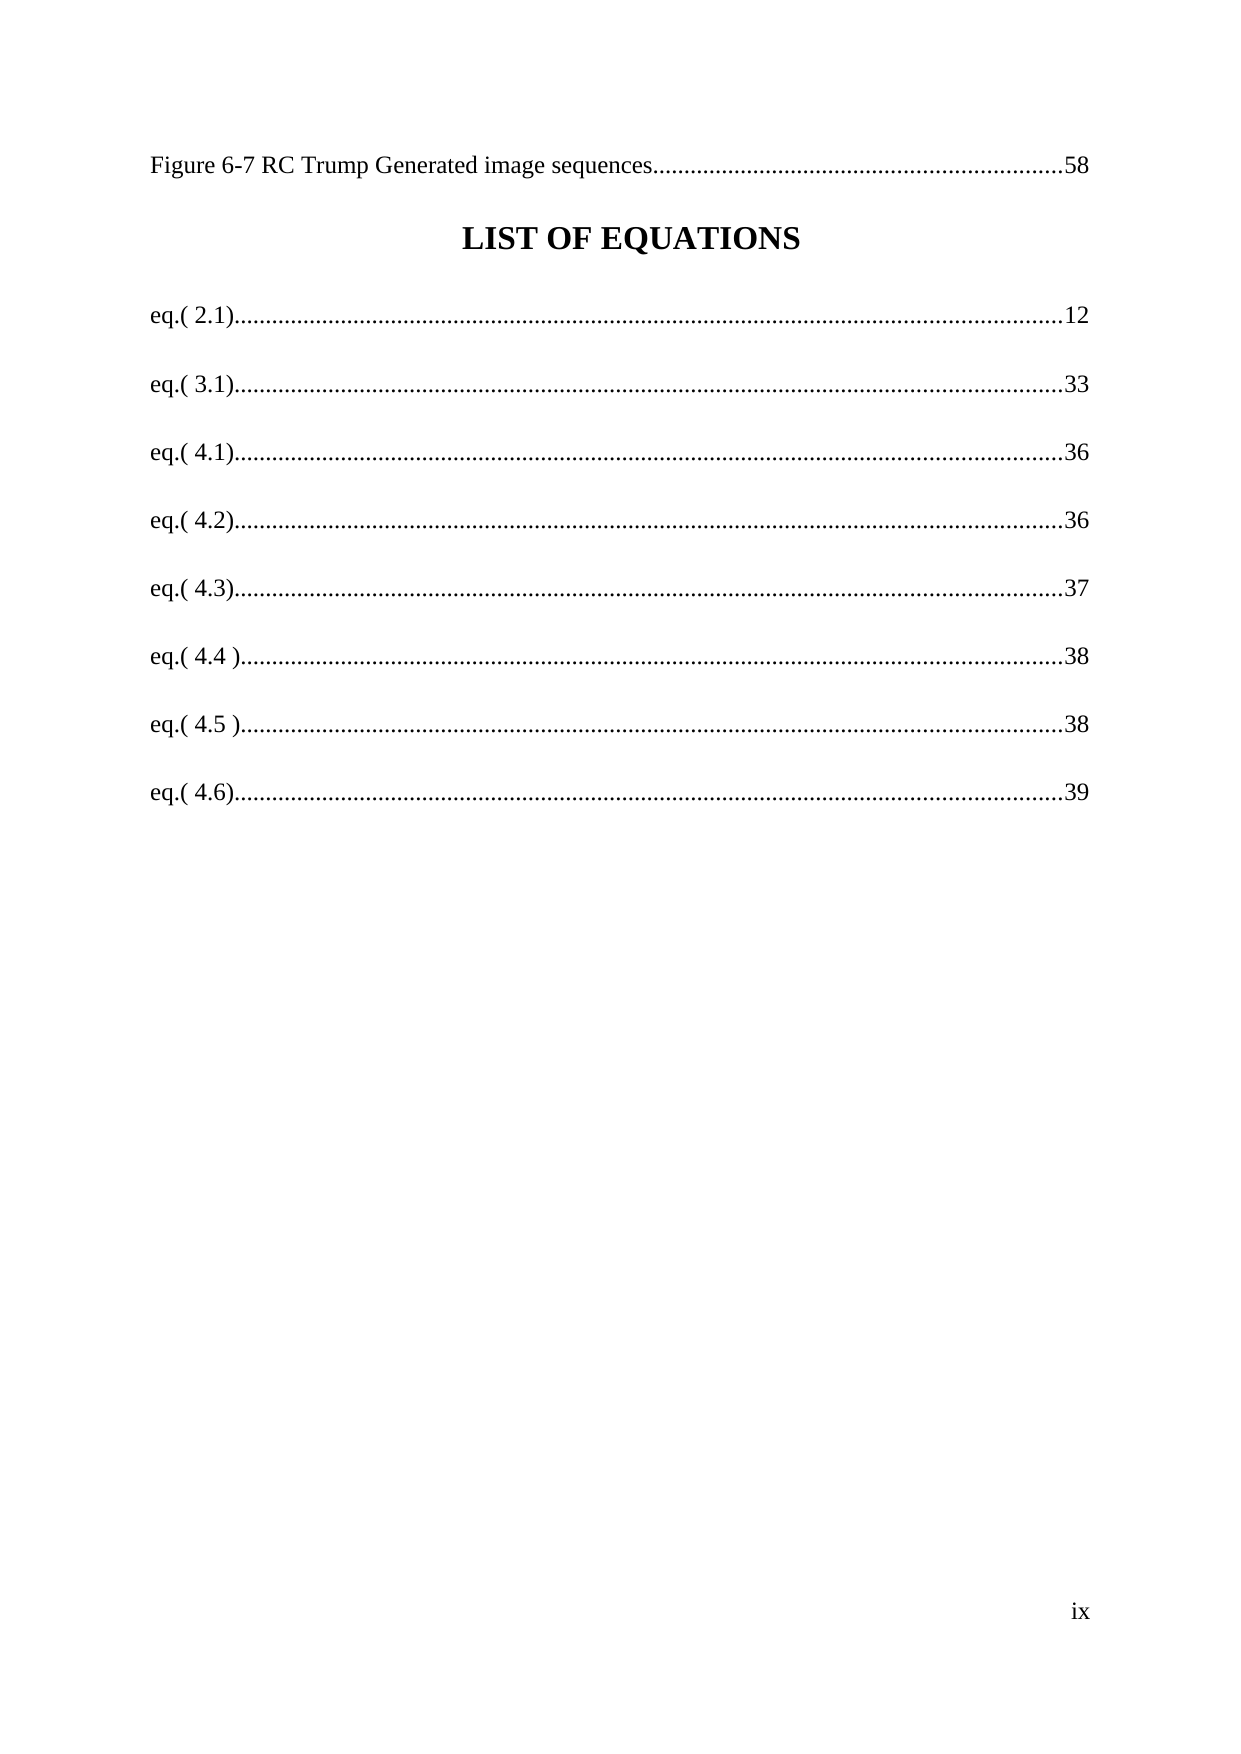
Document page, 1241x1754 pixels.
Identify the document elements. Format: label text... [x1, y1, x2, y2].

text eq.( 4.2) 36 [150, 505, 1090, 534]
text Figure 6-7 RC Trump Generated image sequences 58 [150, 150, 1090, 179]
text eq.( 2.1) 12 [150, 301, 1090, 329]
text eq.( 4.3) 37 [150, 573, 1090, 602]
text eq.( 4.1) 36 [150, 437, 1090, 466]
text eq.( 4.4 ) 38 [150, 641, 1090, 670]
text eq.( 4.5 ) 38 [150, 709, 1090, 738]
subtitle LIST OF EQUATIONS [150, 218, 1113, 256]
text eq.( 4.6) 39 [150, 777, 1090, 806]
text eq.( 3.1) 33 [150, 369, 1090, 397]
